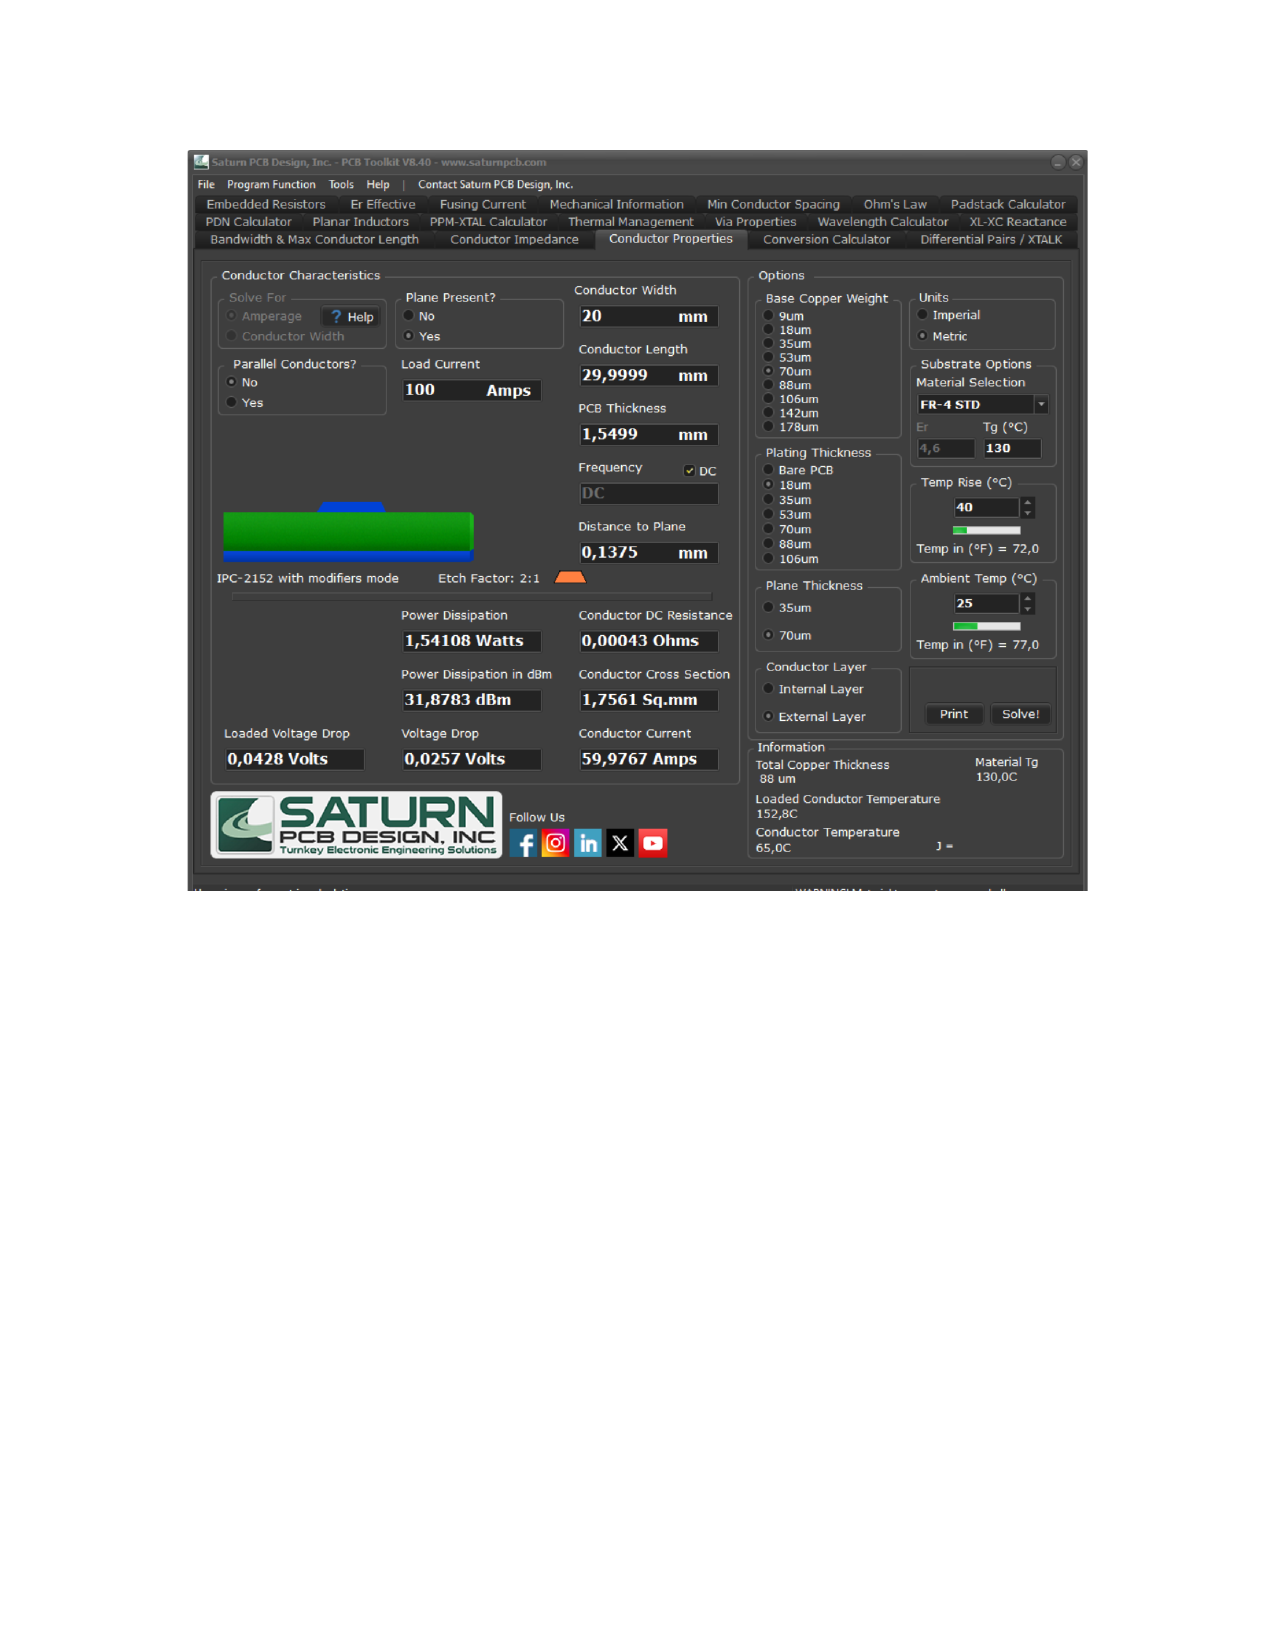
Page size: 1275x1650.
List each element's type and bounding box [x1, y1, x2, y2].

picture [187, 150, 1088, 891]
